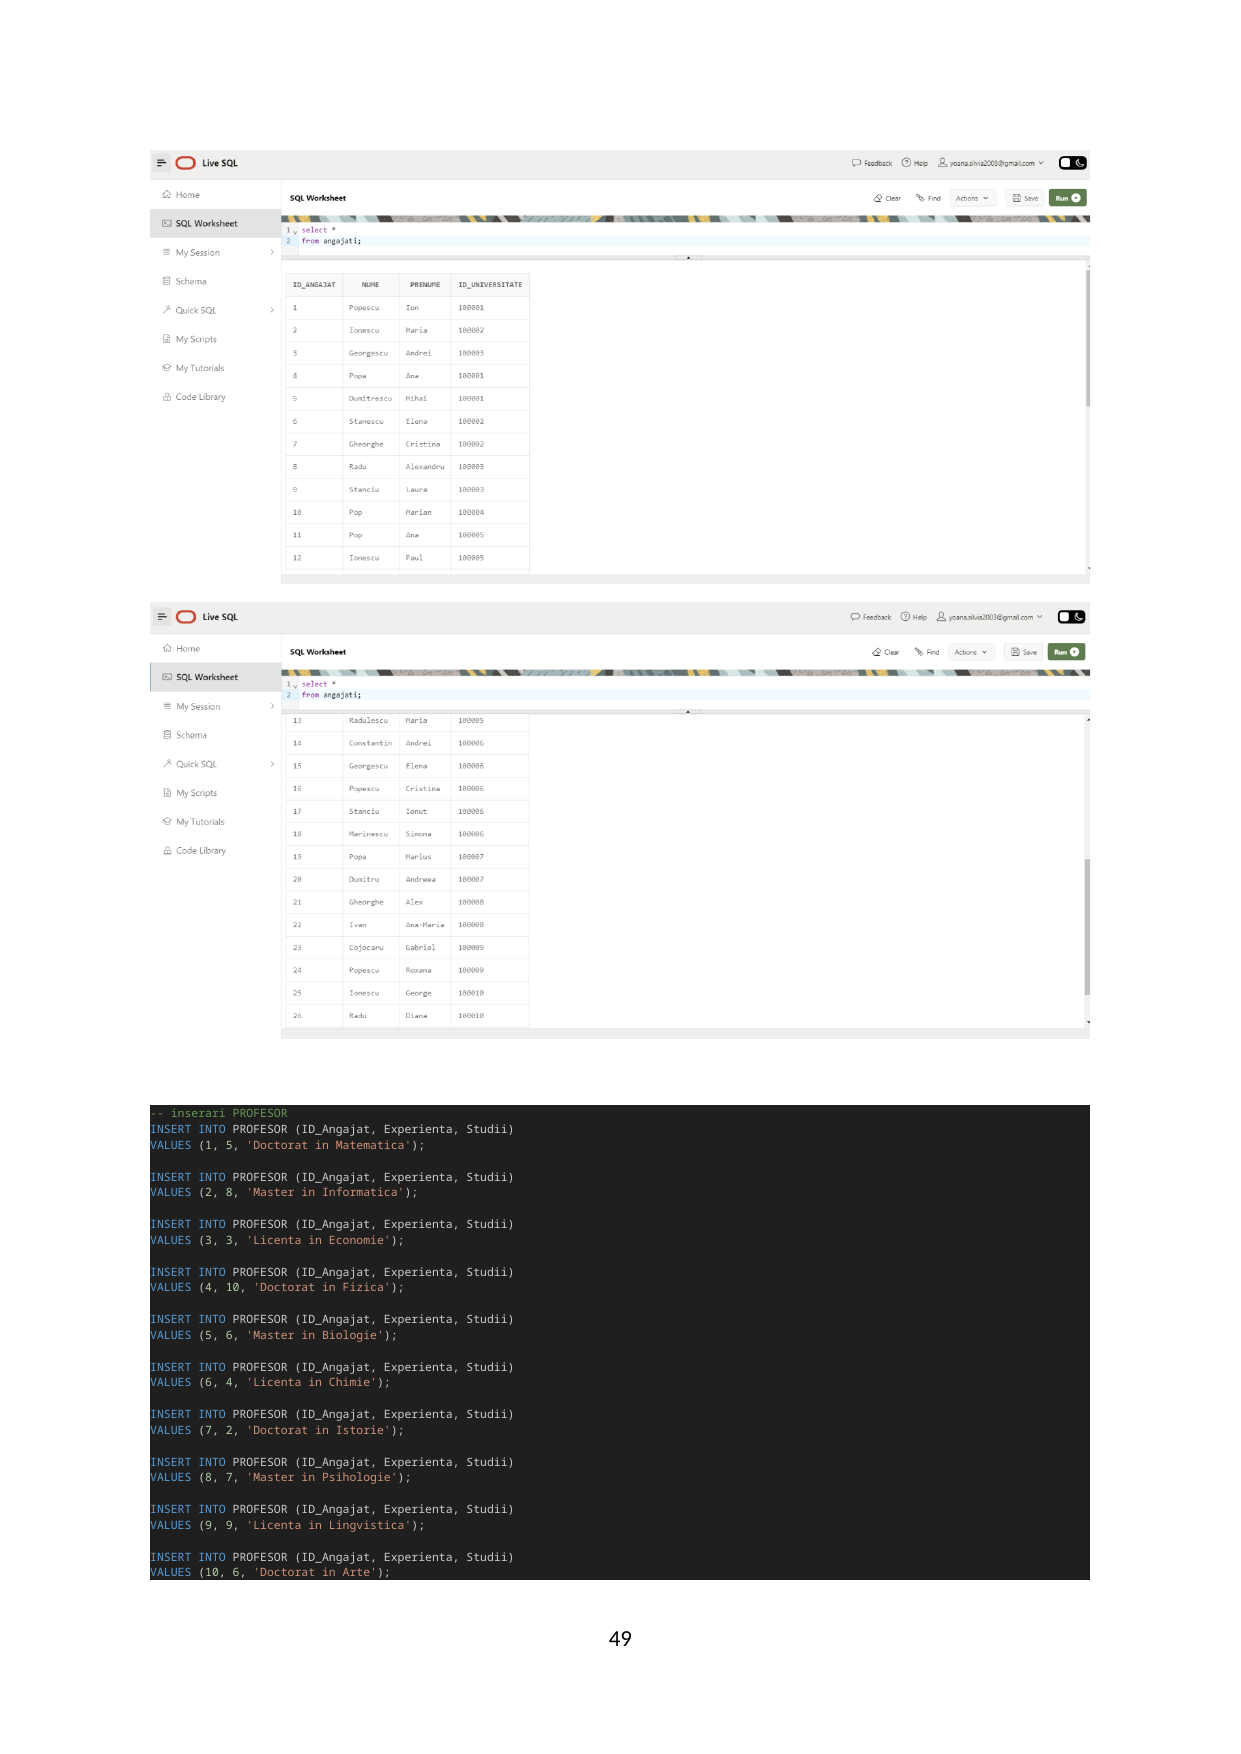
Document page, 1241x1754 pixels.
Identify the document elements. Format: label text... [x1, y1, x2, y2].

text INSERT INTO PROFESOR (ID_Angajat, Experienta, Studii) [150, 1406, 1090, 1422]
picture [150, 150, 1091, 584]
text INSERT INTO PROFESOR (ID_Angajat, Experienta, Studii) [150, 1358, 1090, 1374]
text INSERT INTO PROFESOR (ID_Angajat, Experienta, Studii) [150, 1548, 1090, 1564]
text VALUES (9, 9, 'Licenta in Lingvistica'); [150, 1517, 1090, 1533]
text INSERT INTO PROFESOR (ID_Angajat, Experienta, Studii) [150, 1216, 1090, 1232]
text -- inserari PROFESOR [150, 1105, 1090, 1121]
text INSERT INTO PROFESOR (ID_Angajat, Experienta, Studii) [150, 1501, 1090, 1517]
text VALUES (1, 5, 'Doctorat in Matematica'); [150, 1137, 1090, 1153]
text INSERT INTO PROFESOR (ID_Angajat, Experienta, Studii) [150, 1311, 1090, 1327]
text VALUES (5, 6, 'Master in Biologie'); [150, 1327, 1090, 1343]
text INSERT INTO PROFESOR (ID_Angajat, Experienta, Studii) [150, 1121, 1090, 1137]
text INSERT INTO PROFESOR (ID_Angajat, Experienta, Studii) [150, 1453, 1090, 1469]
text VALUES (4, 10, 'Doctorat in Fizica'); [150, 1279, 1090, 1295]
text VALUES (6, 4, 'Licenta in Chimie'); [150, 1374, 1090, 1390]
text VALUES (8, 7, 'Master in Psihologie'); [150, 1469, 1090, 1485]
text INSERT INTO PROFESOR (ID_Angajat, Experienta, Studii) [150, 1168, 1090, 1184]
text VALUES (10, 6, 'Doctorat in Arte'); [150, 1564, 1090, 1580]
text INSERT INTO PROFESOR (ID_Angajat, Experienta, Studii) [150, 1263, 1090, 1279]
picture [150, 602, 1091, 1039]
text VALUES (2, 8, 'Master in Informatica'); [150, 1184, 1090, 1200]
text VALUES (3, 3, 'Licenta in Economie'); [150, 1232, 1090, 1248]
text VALUES (7, 2, 'Doctorat in Istorie'); [150, 1422, 1090, 1438]
